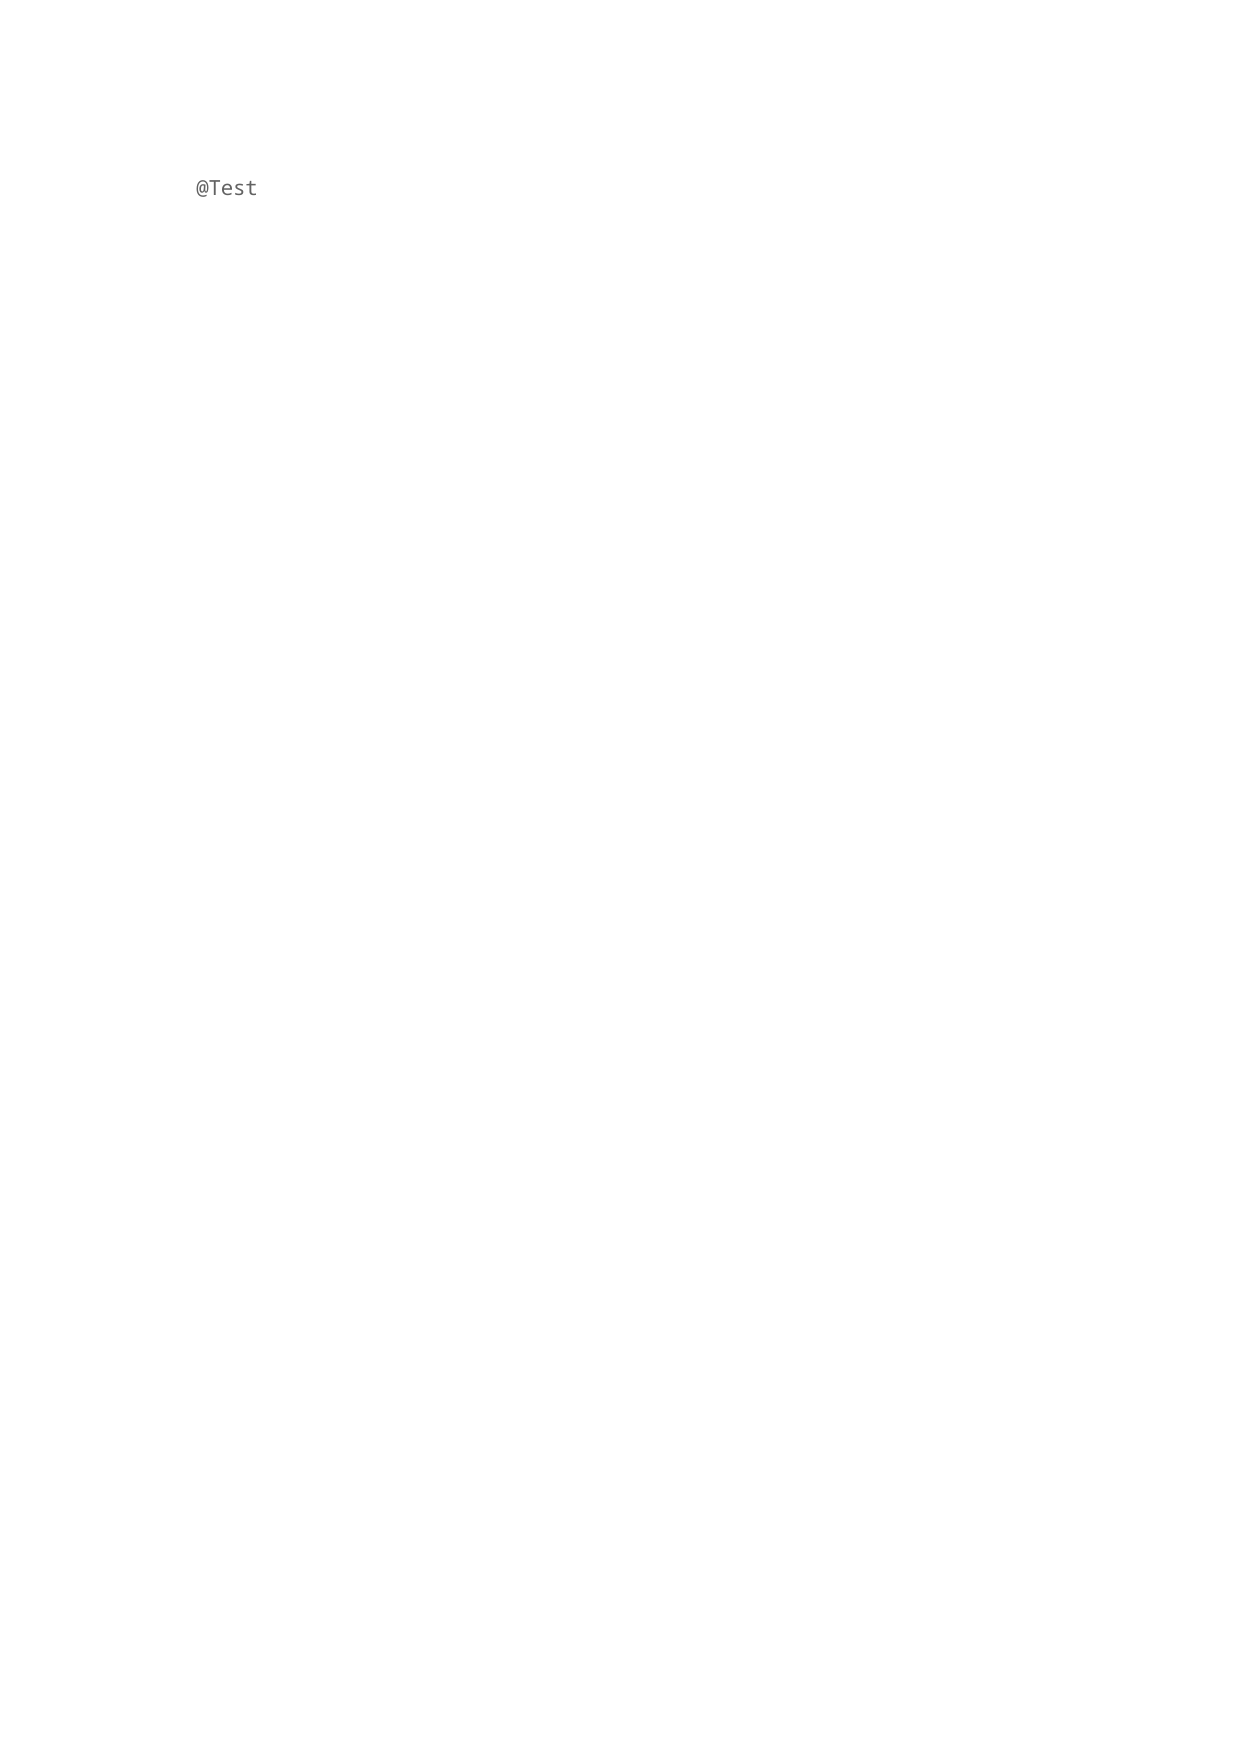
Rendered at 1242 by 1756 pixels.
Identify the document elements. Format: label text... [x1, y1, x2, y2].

text @Test [196, 173, 1153, 202]
